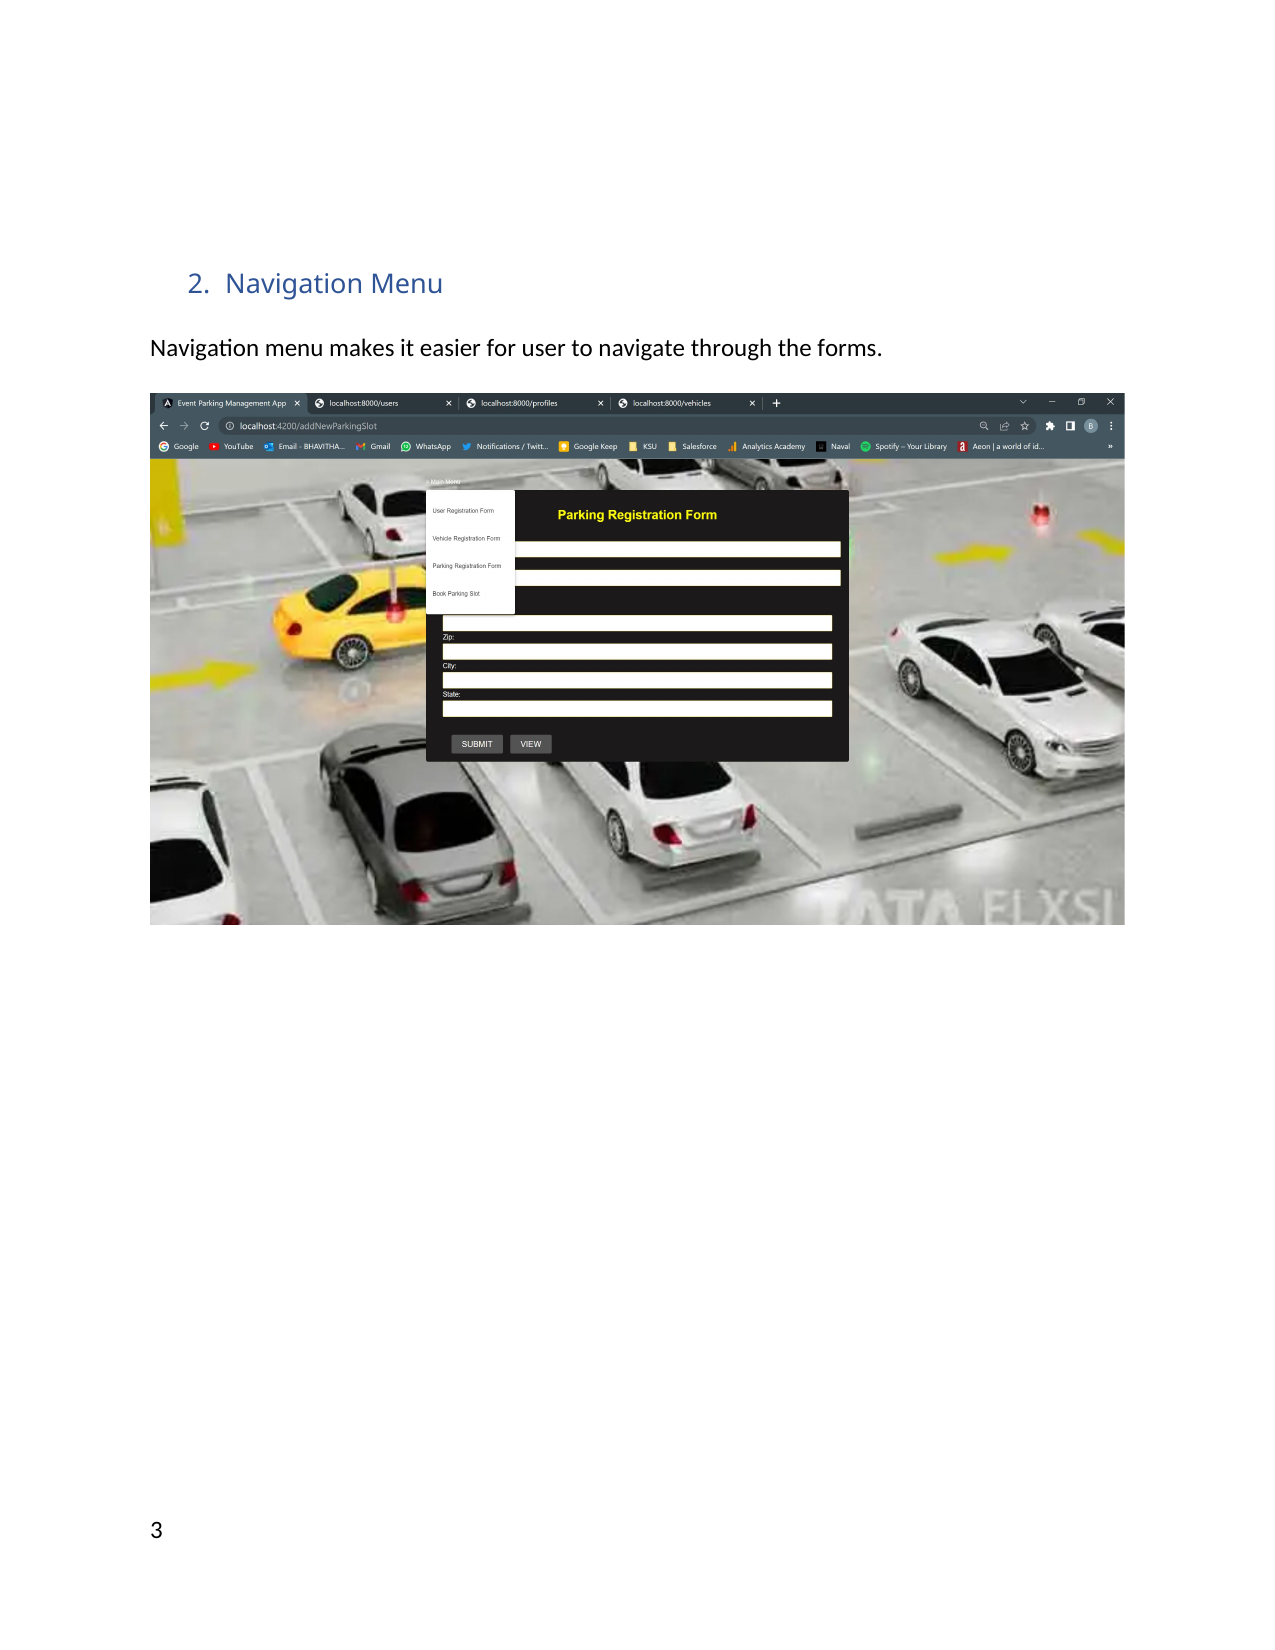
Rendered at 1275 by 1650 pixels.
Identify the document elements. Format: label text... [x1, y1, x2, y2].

subtitle Navigation Menu [187, 264, 1125, 301]
picture [150, 393, 1125, 925]
text Navigation menu makes it easier for user to navigate through the forms. [150, 332, 1125, 362]
